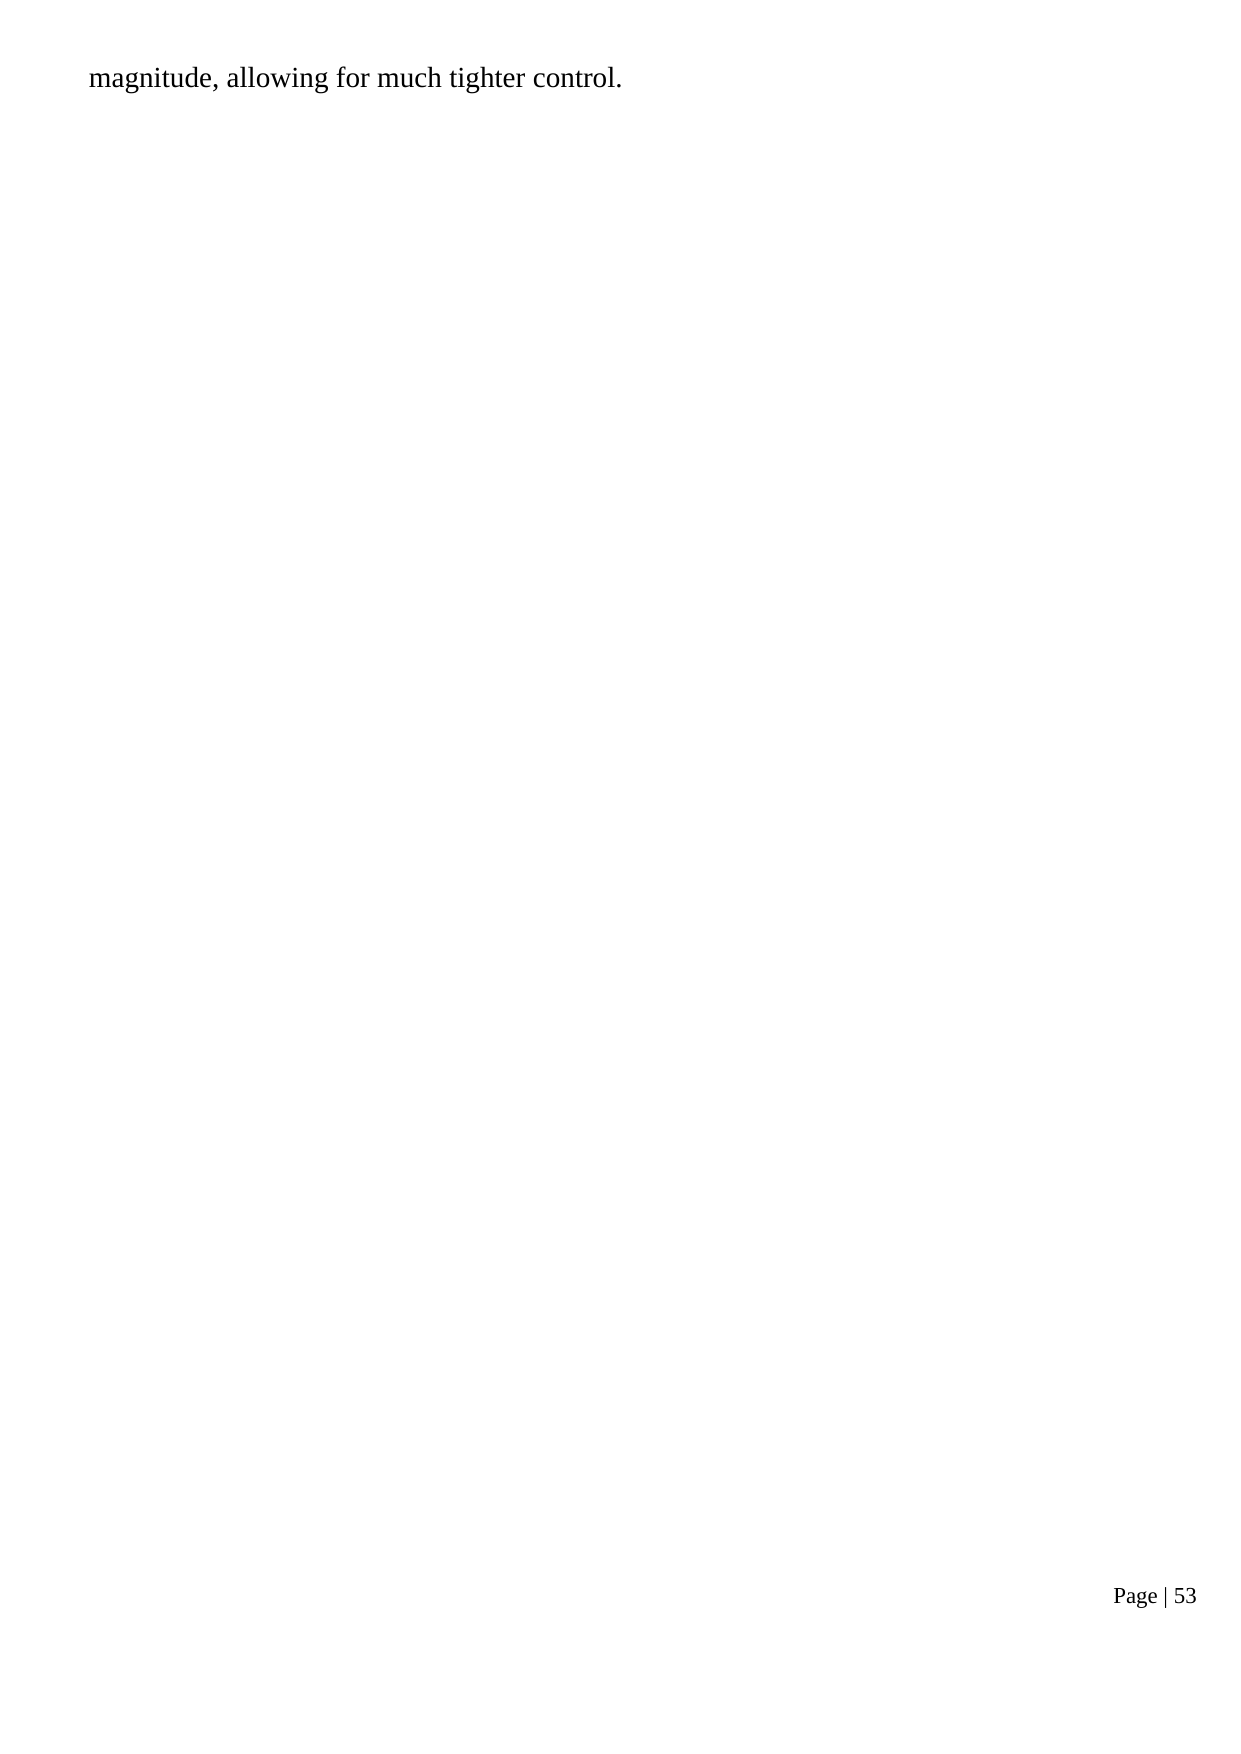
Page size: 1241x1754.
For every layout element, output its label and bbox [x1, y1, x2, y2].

text [89, 60, 1182, 94]
